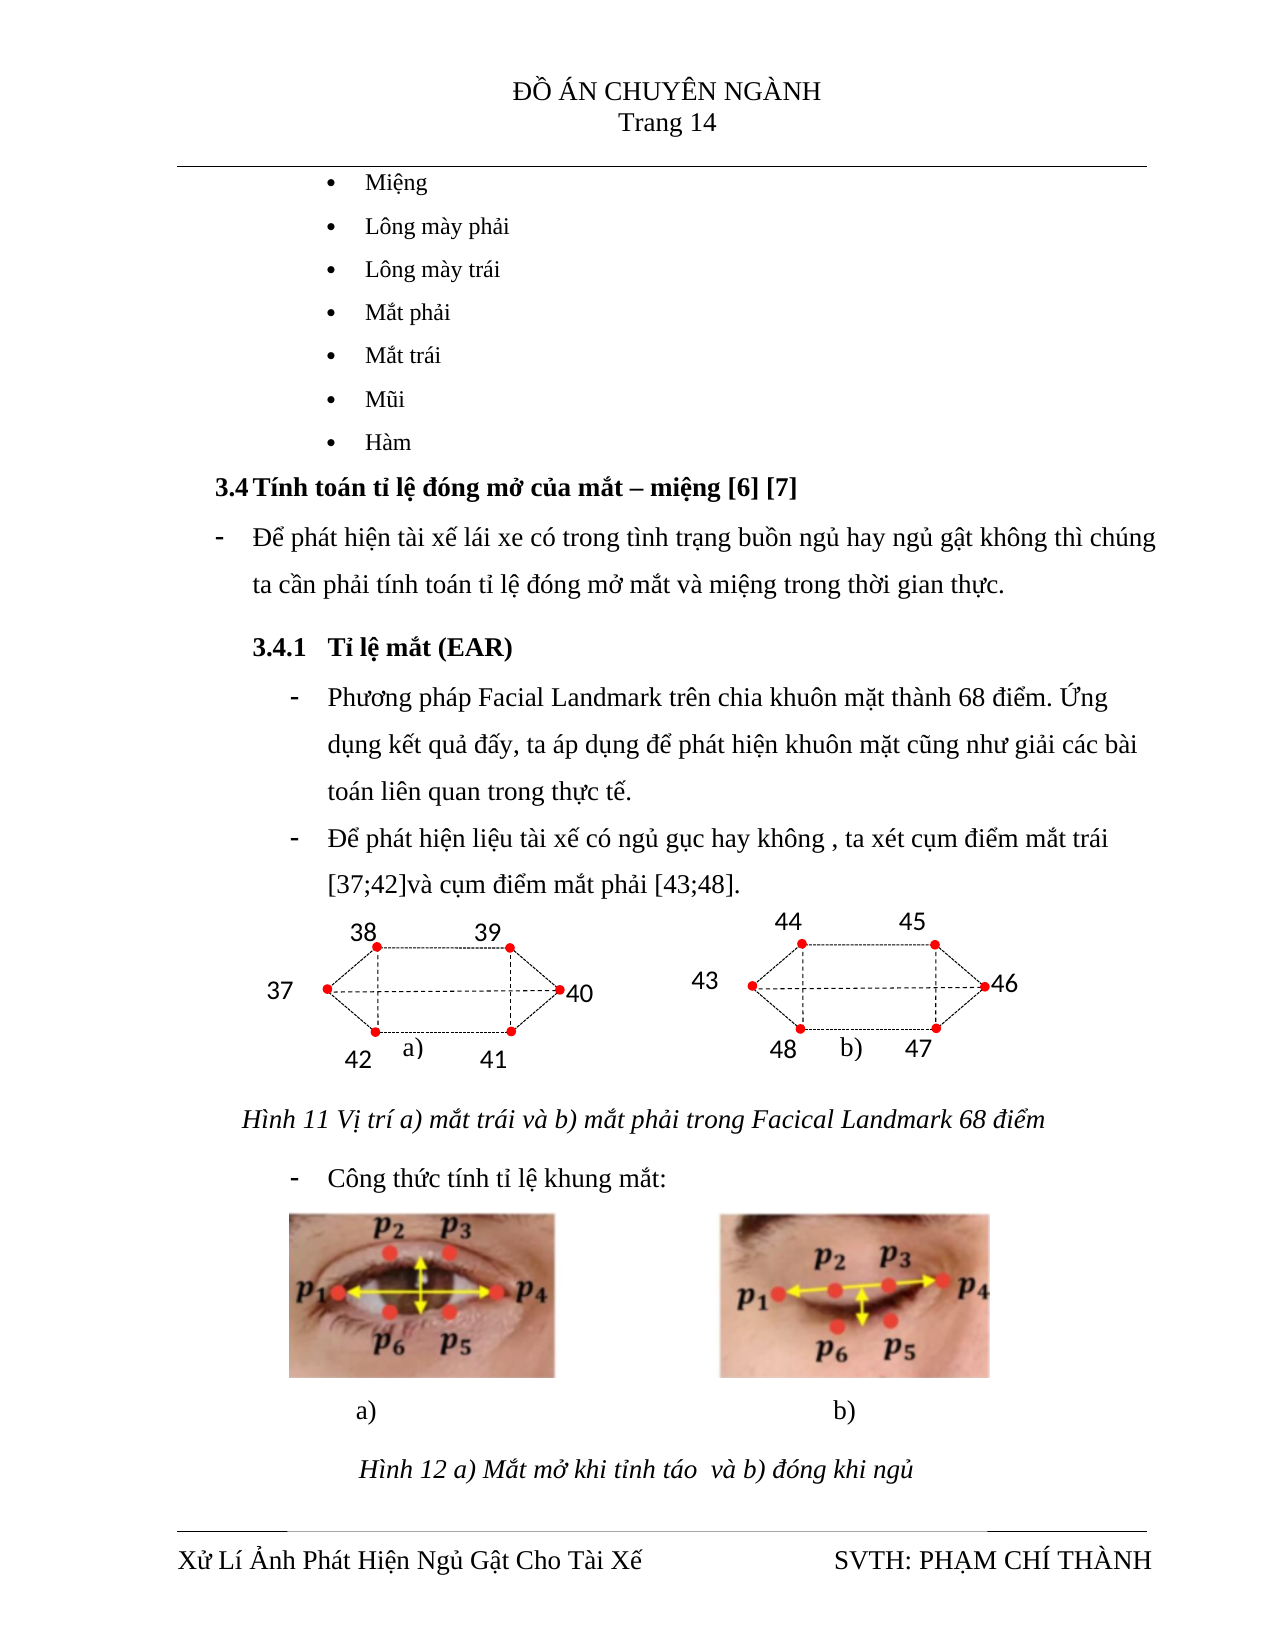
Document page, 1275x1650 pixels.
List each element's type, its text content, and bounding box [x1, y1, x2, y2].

list Lông mày phải [327, 212, 1157, 239]
list Miệng [327, 168, 1157, 196]
list Để phát hiện liệu tài xế có ngủ gục hay không , ta xét cụm điểm mắt trái [37;42]và cụm điểm mắt phải [43;48]. [290, 822, 1157, 899]
list Phương pháp Facial Landmark trên chia khuôn mặt thành 68 điểm. Ứng dụng kết quả đấy, ta áp dụng để phát hiện khuôn mặt cũng như giải các bài toán liên quan trong thực tế. [290, 682, 1157, 806]
list Mắt phải [327, 298, 1157, 326]
picture [289, 1212, 990, 1378]
list Để phát hiện tài xế lái xe có trong tình trạng buồn ngủ hay ngủ gật không thì chúng ta cần phải tính toán tỉ lệ đóng mở mắt và miệng trong thời gian thực. [215, 521, 1157, 599]
list Mắt trái [327, 341, 1157, 369]
list Mũi [327, 384, 1157, 412]
list Công thức tính tỉ lệ khung mắt: [290, 915, 1157, 1194]
list Hàm [327, 428, 1157, 455]
list Lông mày trái [327, 255, 1157, 282]
text Tỉ lệ mắt (EAR) [252, 631, 1157, 662]
text Tính toán tỉ lệ đóng mở của mắt – miệng [215, 471, 1157, 502]
